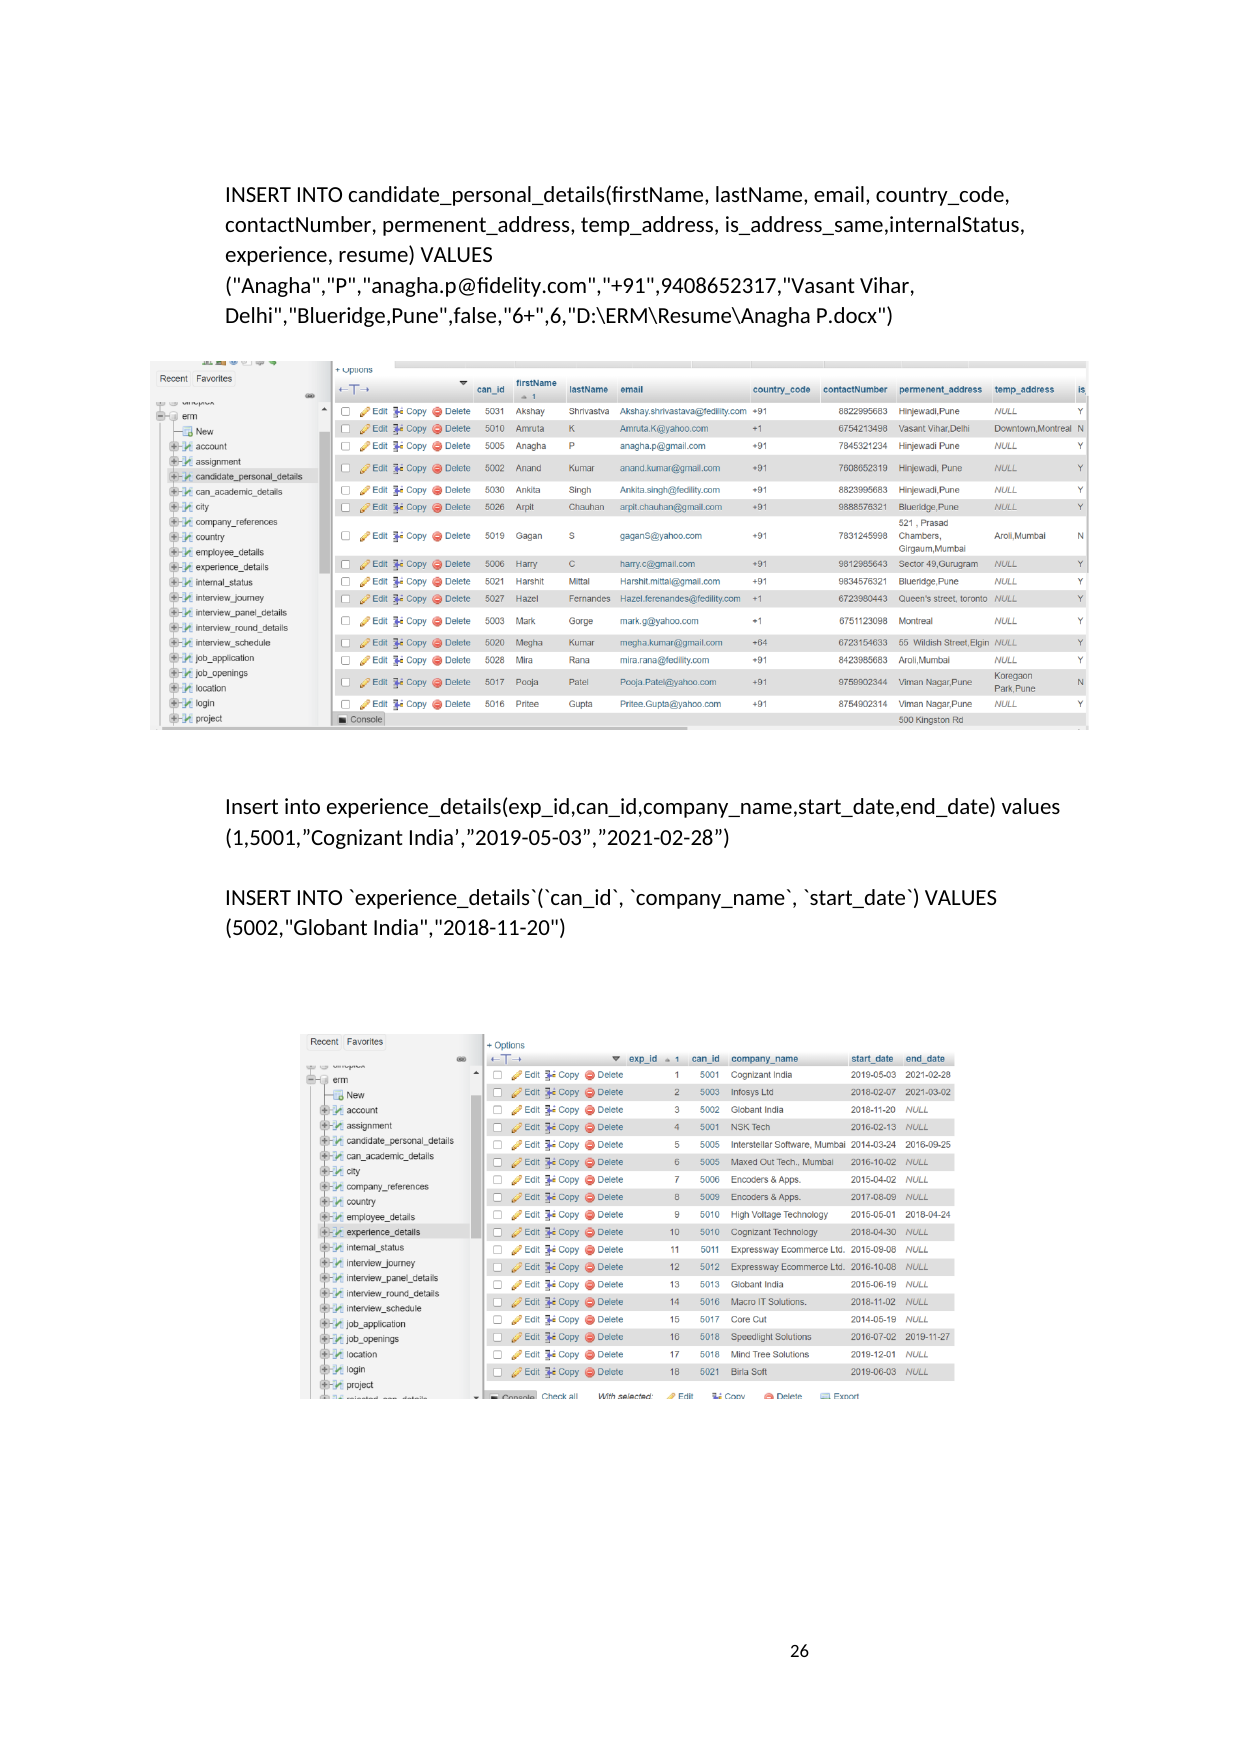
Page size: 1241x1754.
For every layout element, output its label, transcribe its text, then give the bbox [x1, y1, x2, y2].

picture [150, 361, 1089, 730]
list Insert into experience_details(exp_id,can_id,company_name,start_date,end_date) values (1,5001,”Cognizant India’,”2019-05-03”,”2021-02-28”) [225, 792, 1090, 851]
picture [300, 1034, 1240, 1399]
list INSERT INTO candidate_personal_details(firstName, lastName, email, country_code, contactNumber, permenent_address, temp_address, is_address_same,internalStatus, experience, resume) VALUES ("Anagha","P","anagha.p@fidelity.com","+91",9408652317,"Vasant Vihar, Delhi","Blueridge,Pune",false,"6+",6,"D:\ERM\Resume\Anagha P.docx") [225, 180, 1090, 329]
list INSERT INTO `experience_details`(`can_id`, `company_name`, `start_date`) VALUES (5002,"Globant India","2018-11-20") [225, 883, 1090, 941]
